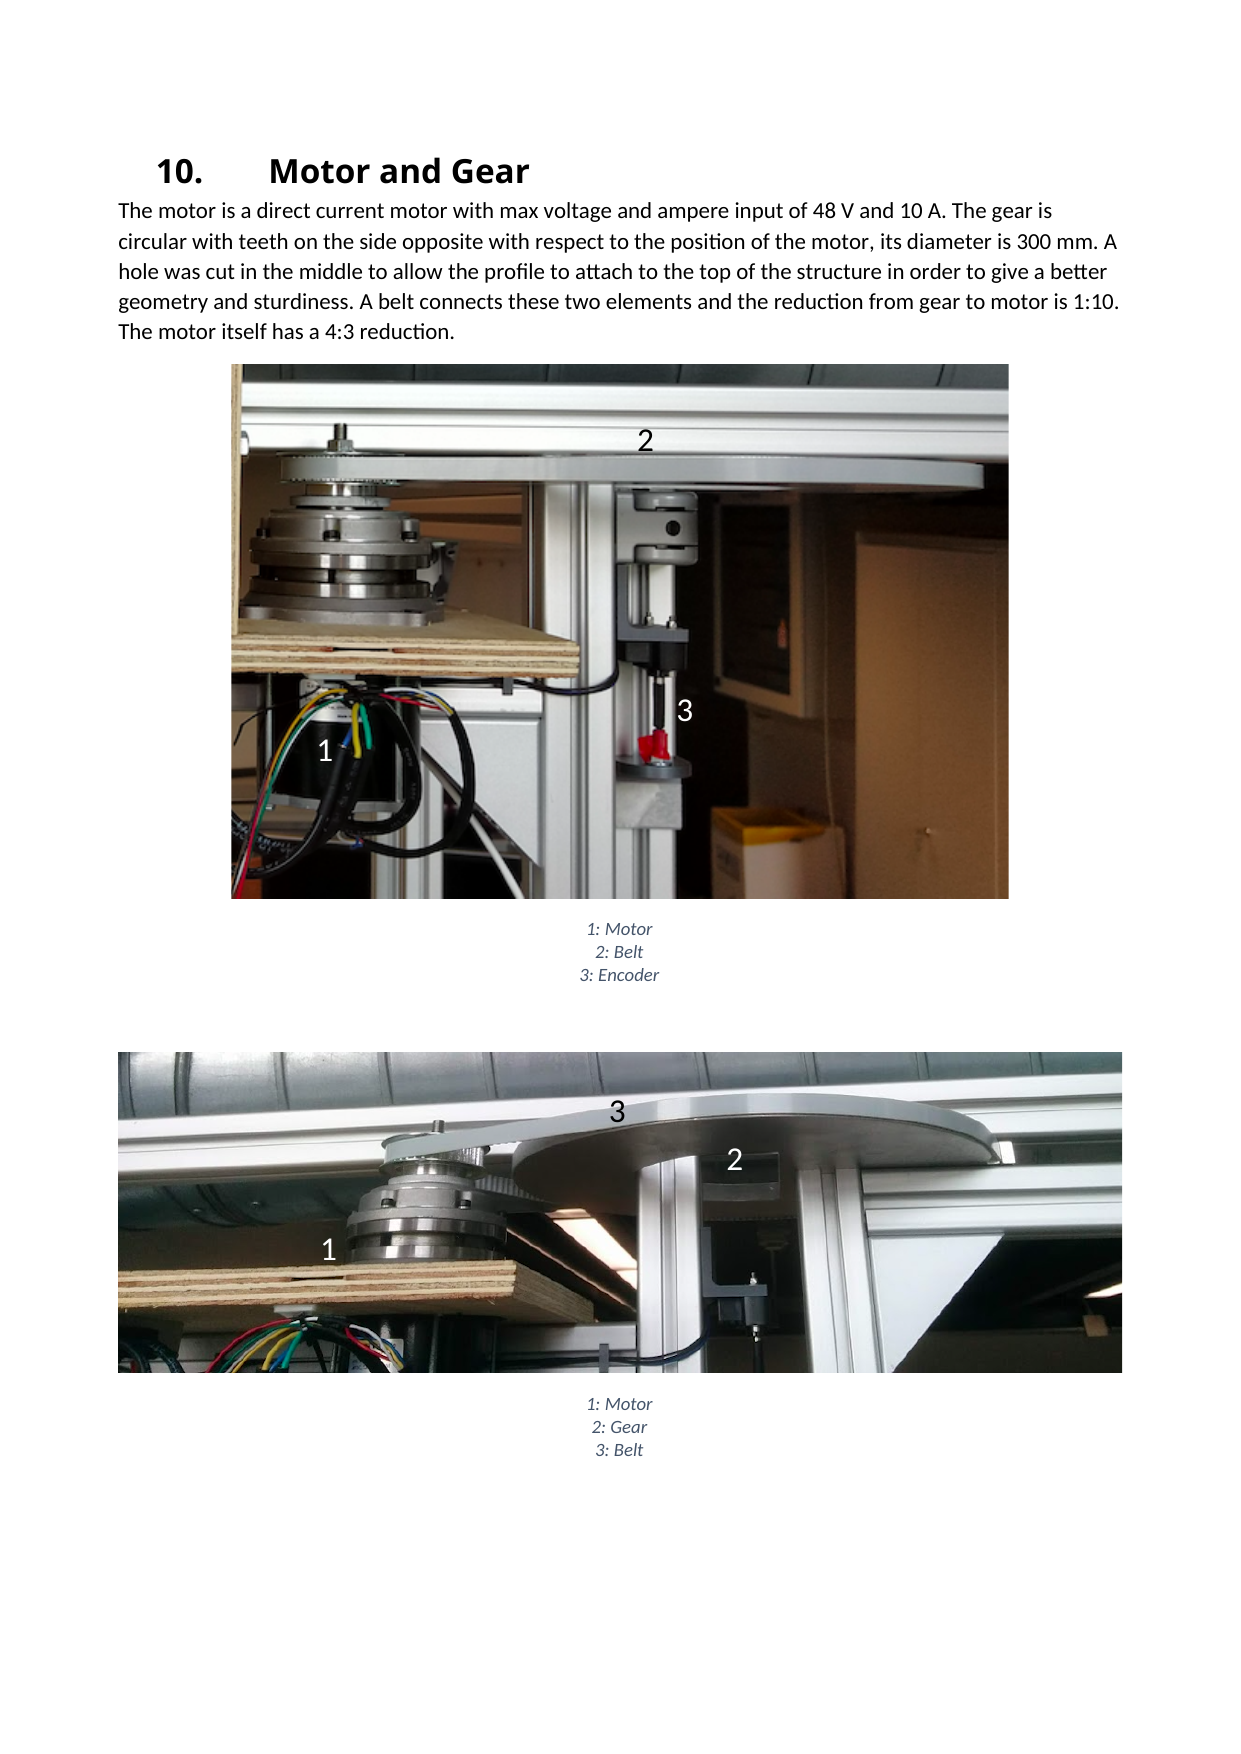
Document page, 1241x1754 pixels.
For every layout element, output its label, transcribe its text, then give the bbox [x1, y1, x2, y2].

text 1: Motor 2: Belt 3: Encoder [118, 917, 1122, 1032]
subtitle Motor and Gear [156, 148, 1122, 193]
picture [118, 1052, 1123, 1373]
text 1: Motor 2: Gear 3: Belt [118, 1392, 1122, 1461]
picture [231, 364, 1009, 899]
text The motor is a direct current motor with max voltage and ampere input of 48 V and 10 A. The gear is circular with teeth on the side opposite with respect to the position of the motor, its diameter is 300 mm. A hole was cut in the middle to allow the profile to attach to the top of the structure in order to give a better geometry and sturdiness. A belt connects these two elements and the reduction from gear to motor is 1:10. The motor itself has a 4:3 reduction. [118, 197, 1122, 345]
